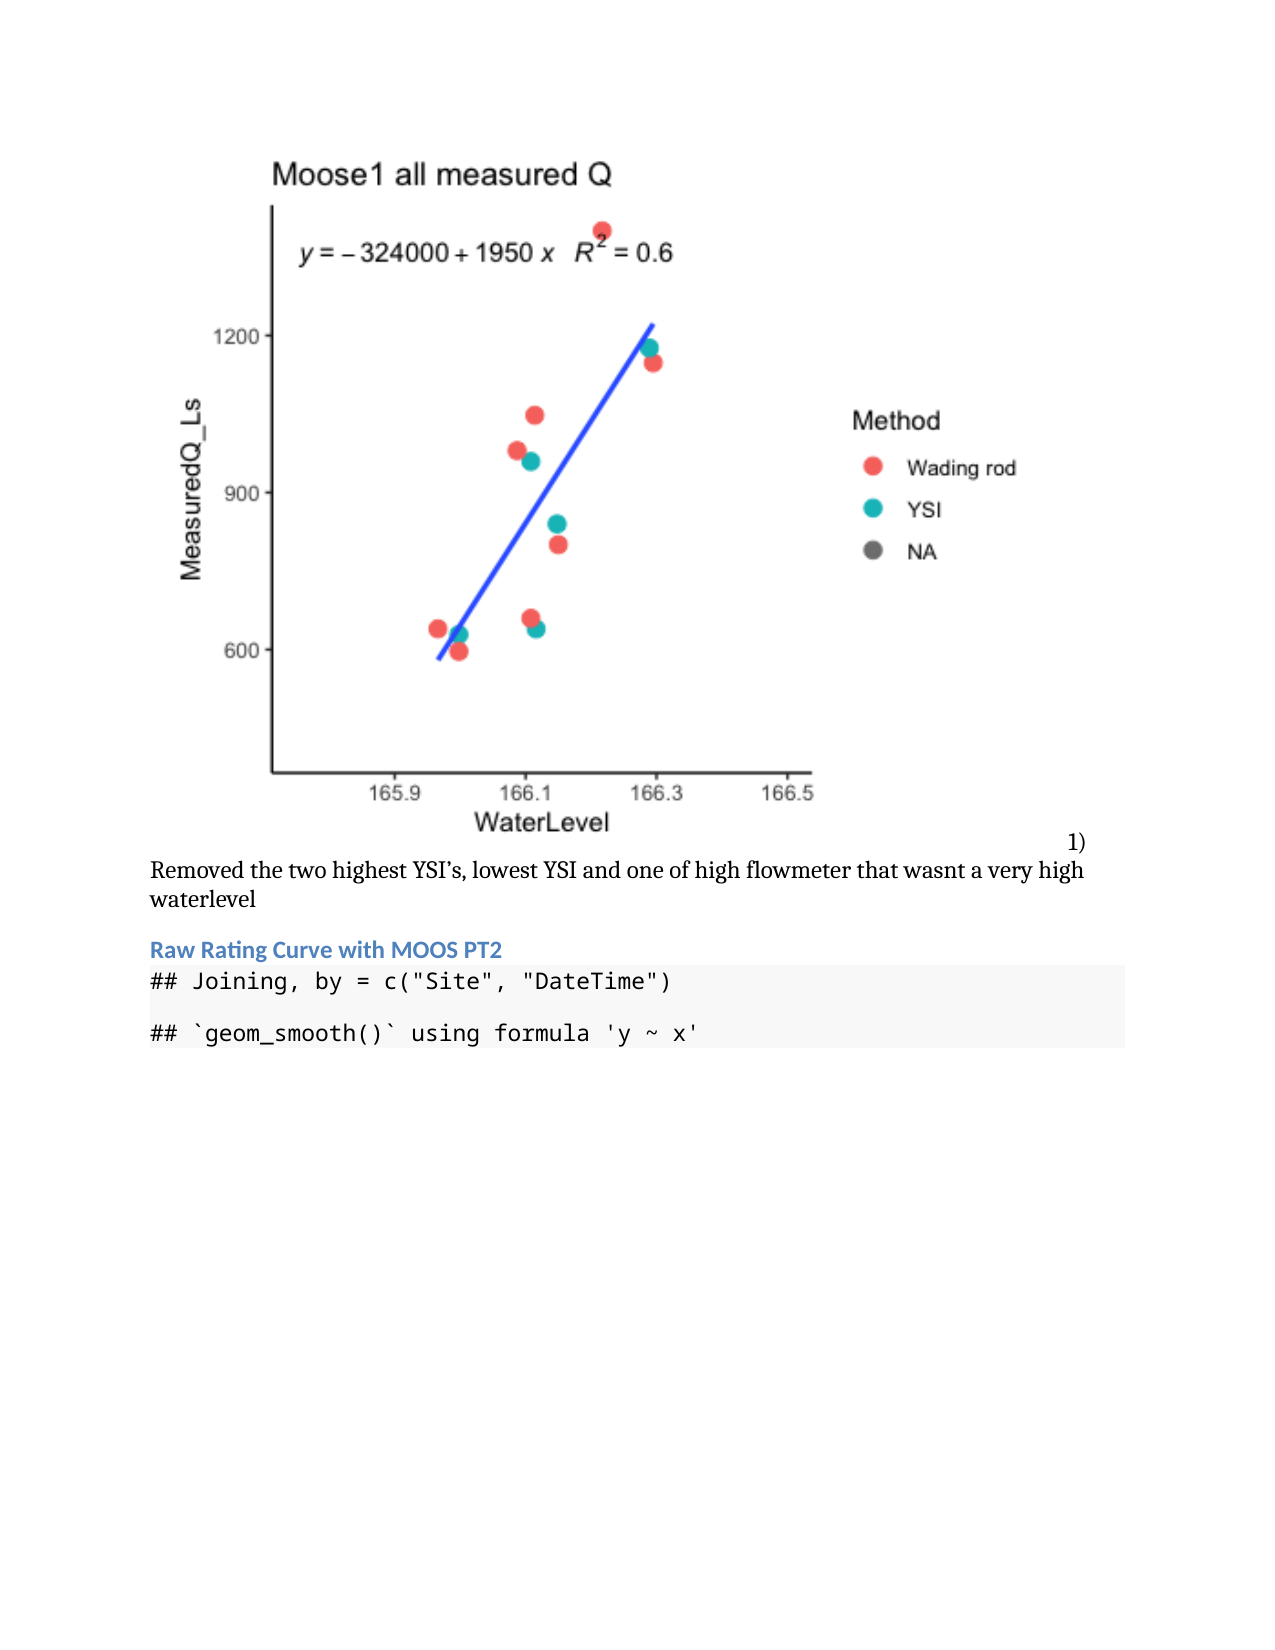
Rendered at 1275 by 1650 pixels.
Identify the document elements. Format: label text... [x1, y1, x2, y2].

picture [168, 150, 1044, 850]
subtitle Raw Rating Curve with MOOS PT2 [150, 934, 1125, 965]
text ## Joining, by = c("Site", "DateTime") [150, 965, 1125, 996]
text ## `geom_smooth()` using formula 'y ~ x' [150, 1017, 1125, 1048]
